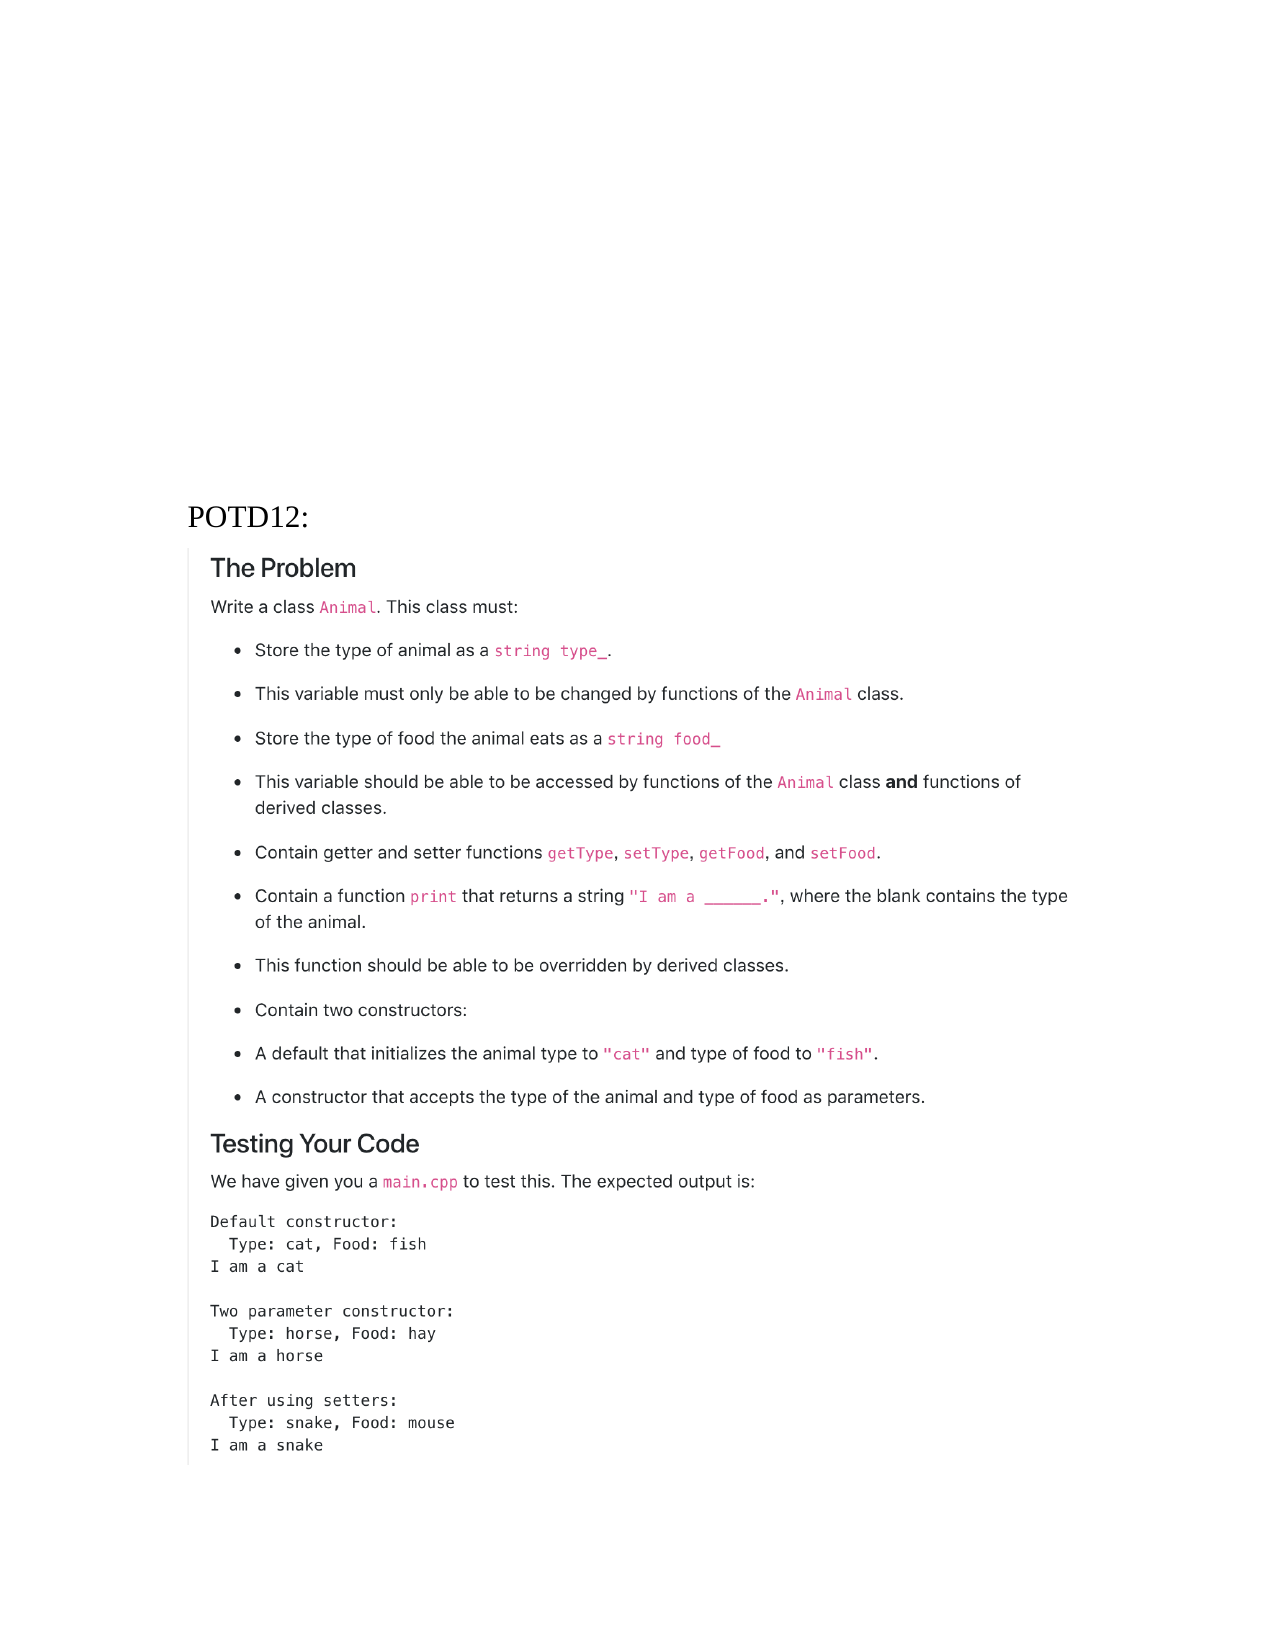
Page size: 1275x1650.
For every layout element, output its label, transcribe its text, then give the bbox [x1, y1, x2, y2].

picture [187, 548, 1088, 1465]
text POTD12: [187, 484, 1087, 548]
